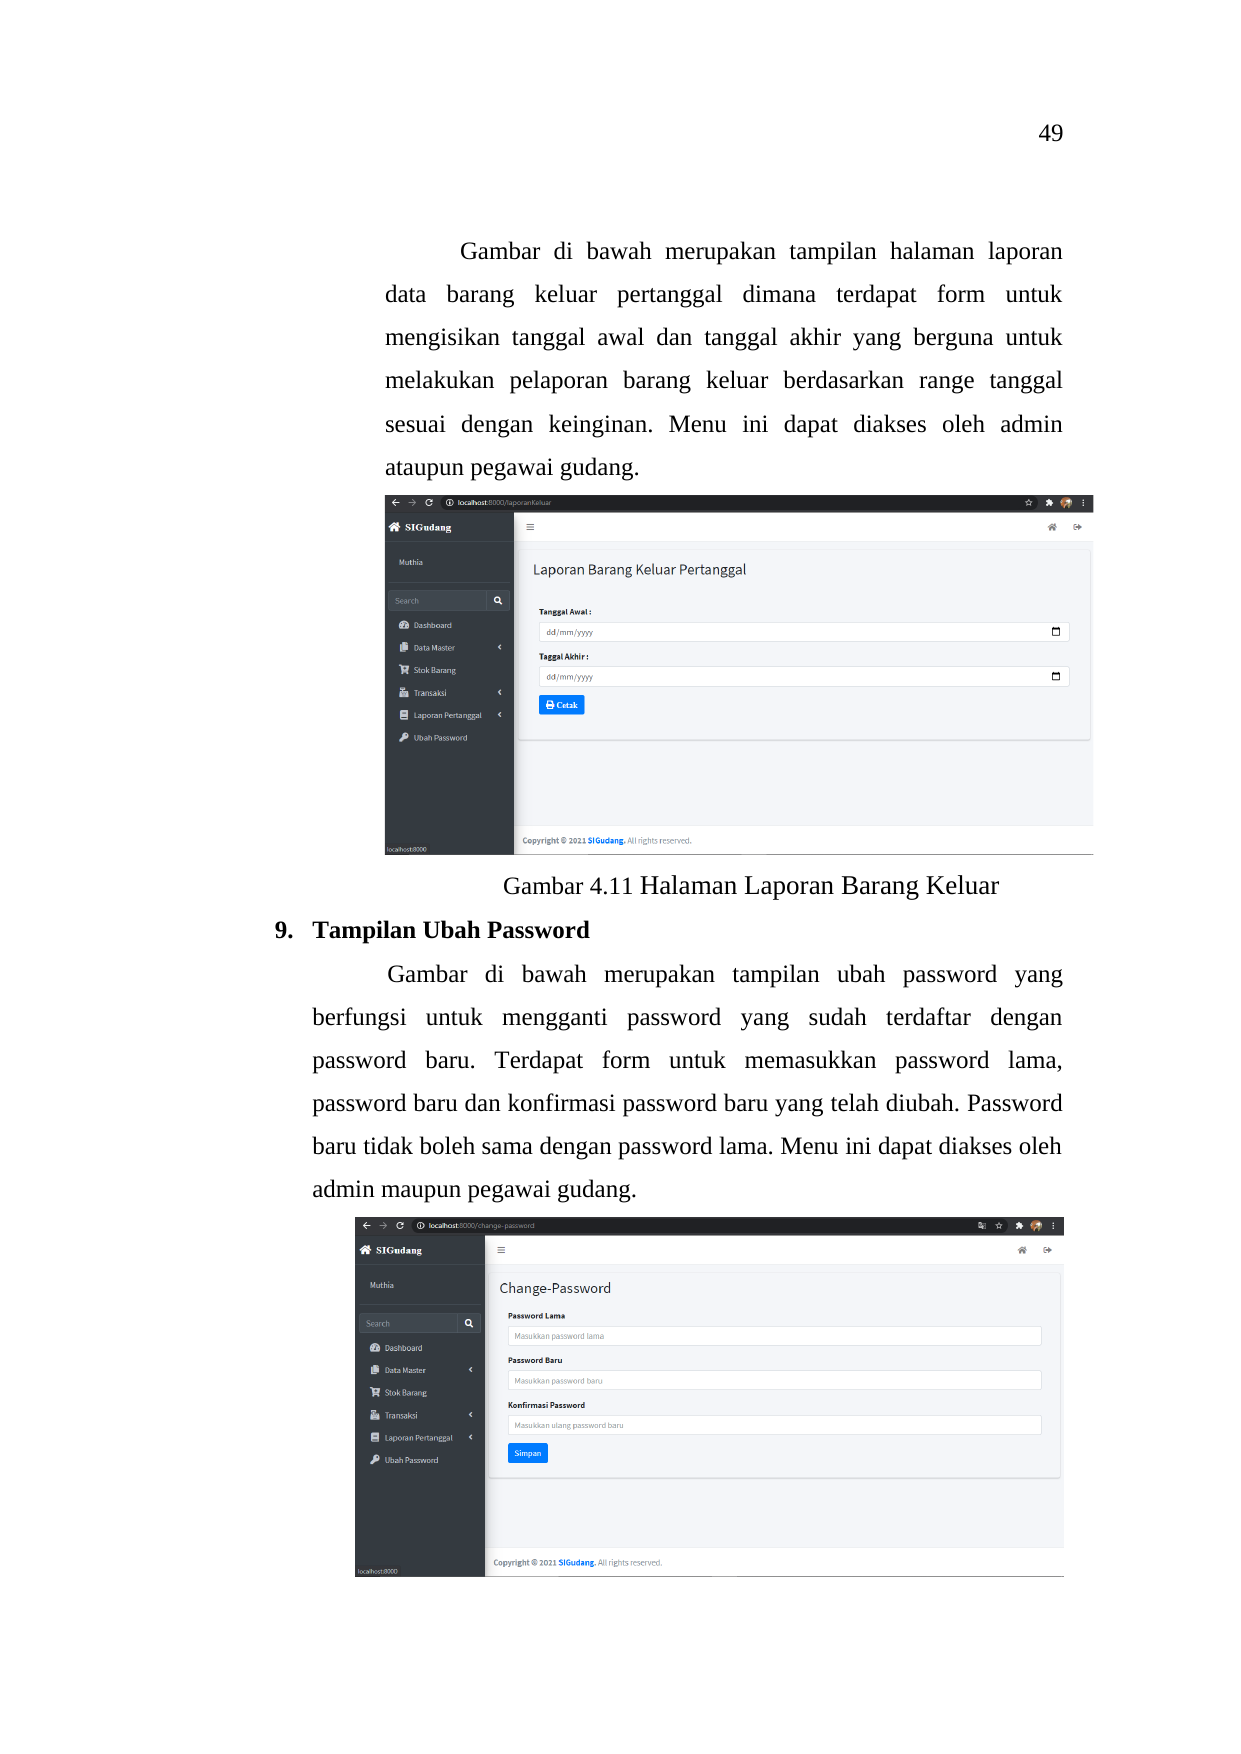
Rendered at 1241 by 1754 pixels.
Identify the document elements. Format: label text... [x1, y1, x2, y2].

list Gambar di bawah merupakan tampilan halaman laporan data barang keluar pertanggal dimana terdapat form untuk mengisikan tanggal awal dan tanggal akhir yang berguna untuk melakukan pelaporan barang keluar berdasarkan range tanggal sesuai dengan keinginan. Menu ini dapat diakses oleh admin ataupun pegawai gudang. [385, 236, 1063, 481]
subtitle Tampilan Ubah Password [274, 916, 1063, 944]
picture [384, 495, 1094, 855]
list Gambar 4.11 Halaman Laporan Barang Keluar [503, 869, 1063, 900]
text Gambar di bawah merupakan tampilan ubah password yang berfungsi untuk mengganti password yang sudah terdaftar dengan password baru. Terdapat form untuk memasukkan password lama, password baru dan konfirmasi password baru yang telah diubah. Password baru tidak boleh sama dengan password lama. Menu ini dapat diakses oleh admin maupun pegawai gudang. [312, 959, 1063, 1203]
picture [355, 1217, 1064, 1577]
